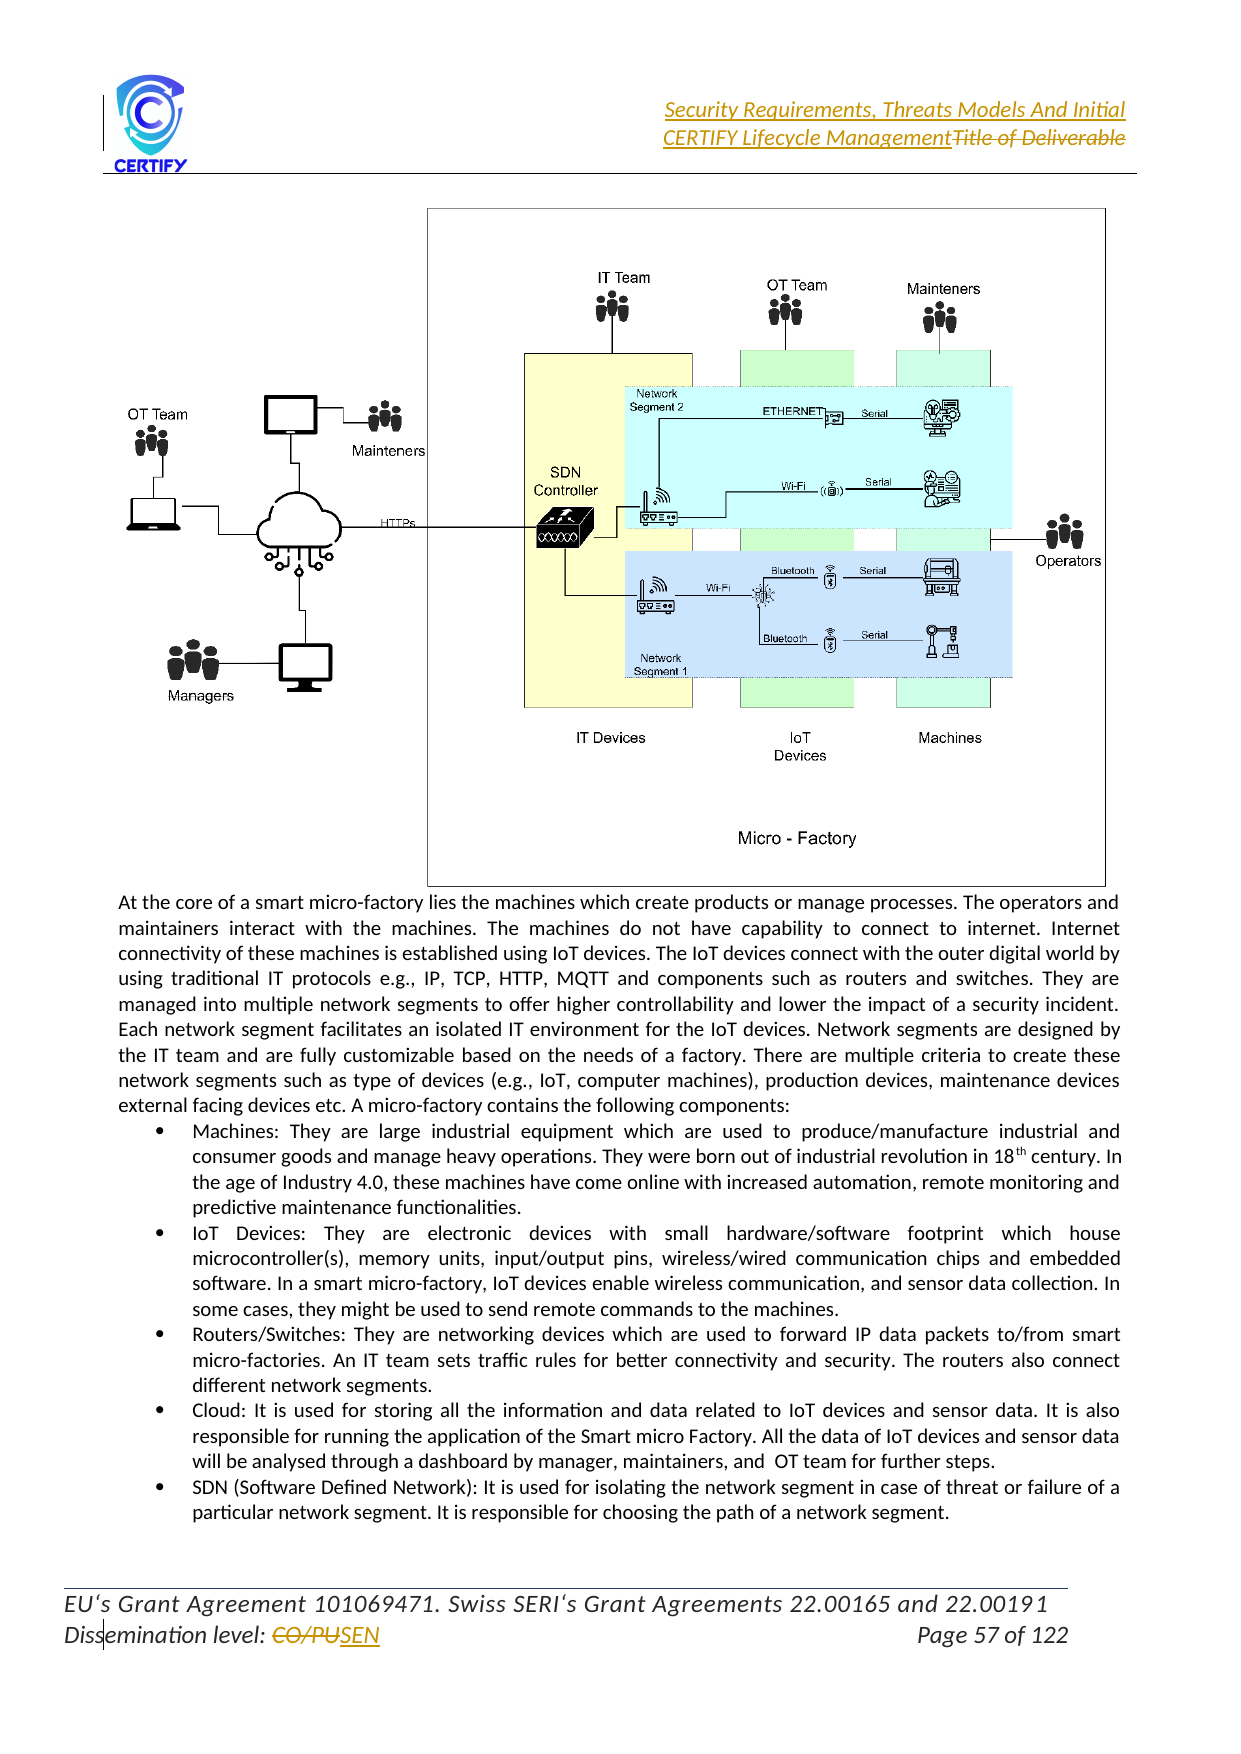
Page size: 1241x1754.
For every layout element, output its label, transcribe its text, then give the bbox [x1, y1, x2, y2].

picture [118, 204, 1109, 890]
list IoT Devices: They are electronic devices with small hardware/software footprint which house microcontroller(s), memory units, input/output pins, wireless/wired communication chips and embedded software. In a smart micro-factory, IoT devices enable wireless communication, and sensor data collection. In some cases, they might be used to send remote commands to the machines. [156, 1220, 1122, 1321]
list SDN (Software Defined Network): It is used for isolating the network segment in case of threat or failure of a particular network segment. It is responsible for choosing the path of a network segment. [156, 1474, 1122, 1525]
list Cloud: It is used for storing all the information and data related to IoT devices and sensor data. It is also responsible for running the application of the Smart micro Factory. All the data of IoT devices and sensor data will be analysed through a dashboard by manager, maintainers, and OT team for further steps. [156, 1398, 1122, 1474]
list Machines: They are large industrial equipment which are used to produce/manufacture industrial and consumer goods and manage heavy operations. They were born out of industrial revolution in 18th century. In the age of Industry 4.0, these machines have come online with increased automation, remote monitoring and predictive maintenance functionalities. [156, 1118, 1122, 1220]
list Routers/Switches: They are networking devices which are used to forward IP data packets to/from smart micro-factories. An IT team sets traffic rules for better connectivity and security. The routers also connect different network segments. [156, 1321, 1122, 1398]
picture [114, 73, 188, 173]
text At the core of a smart micro-factory lies the machines which create products or manage processes. The operators and maintainers interact with the machines. The machines do not have capability to connect to internet. Internet connectivity of these machines is established using IoT devices. The IoT devices connect with the outer digital world by using traditional IT protocols e.g., IP, TCP, HTTP, MQTT and components such as routers and switches. They are managed into multiple network segments to offer higher controllability and lower the impact of a security incident. Each network segment facilitates an isolated IT environment for the IoT devices. Network segments are designed by the IT team and are fully customizable based on the needs of a factory. There are multiple criteria to create these network segments such as type of devices (e.g., IoT, computer machines), production devices, maintenance devices external facing devices etc. A micro-factory contains the following components: [118, 889, 1122, 1118]
